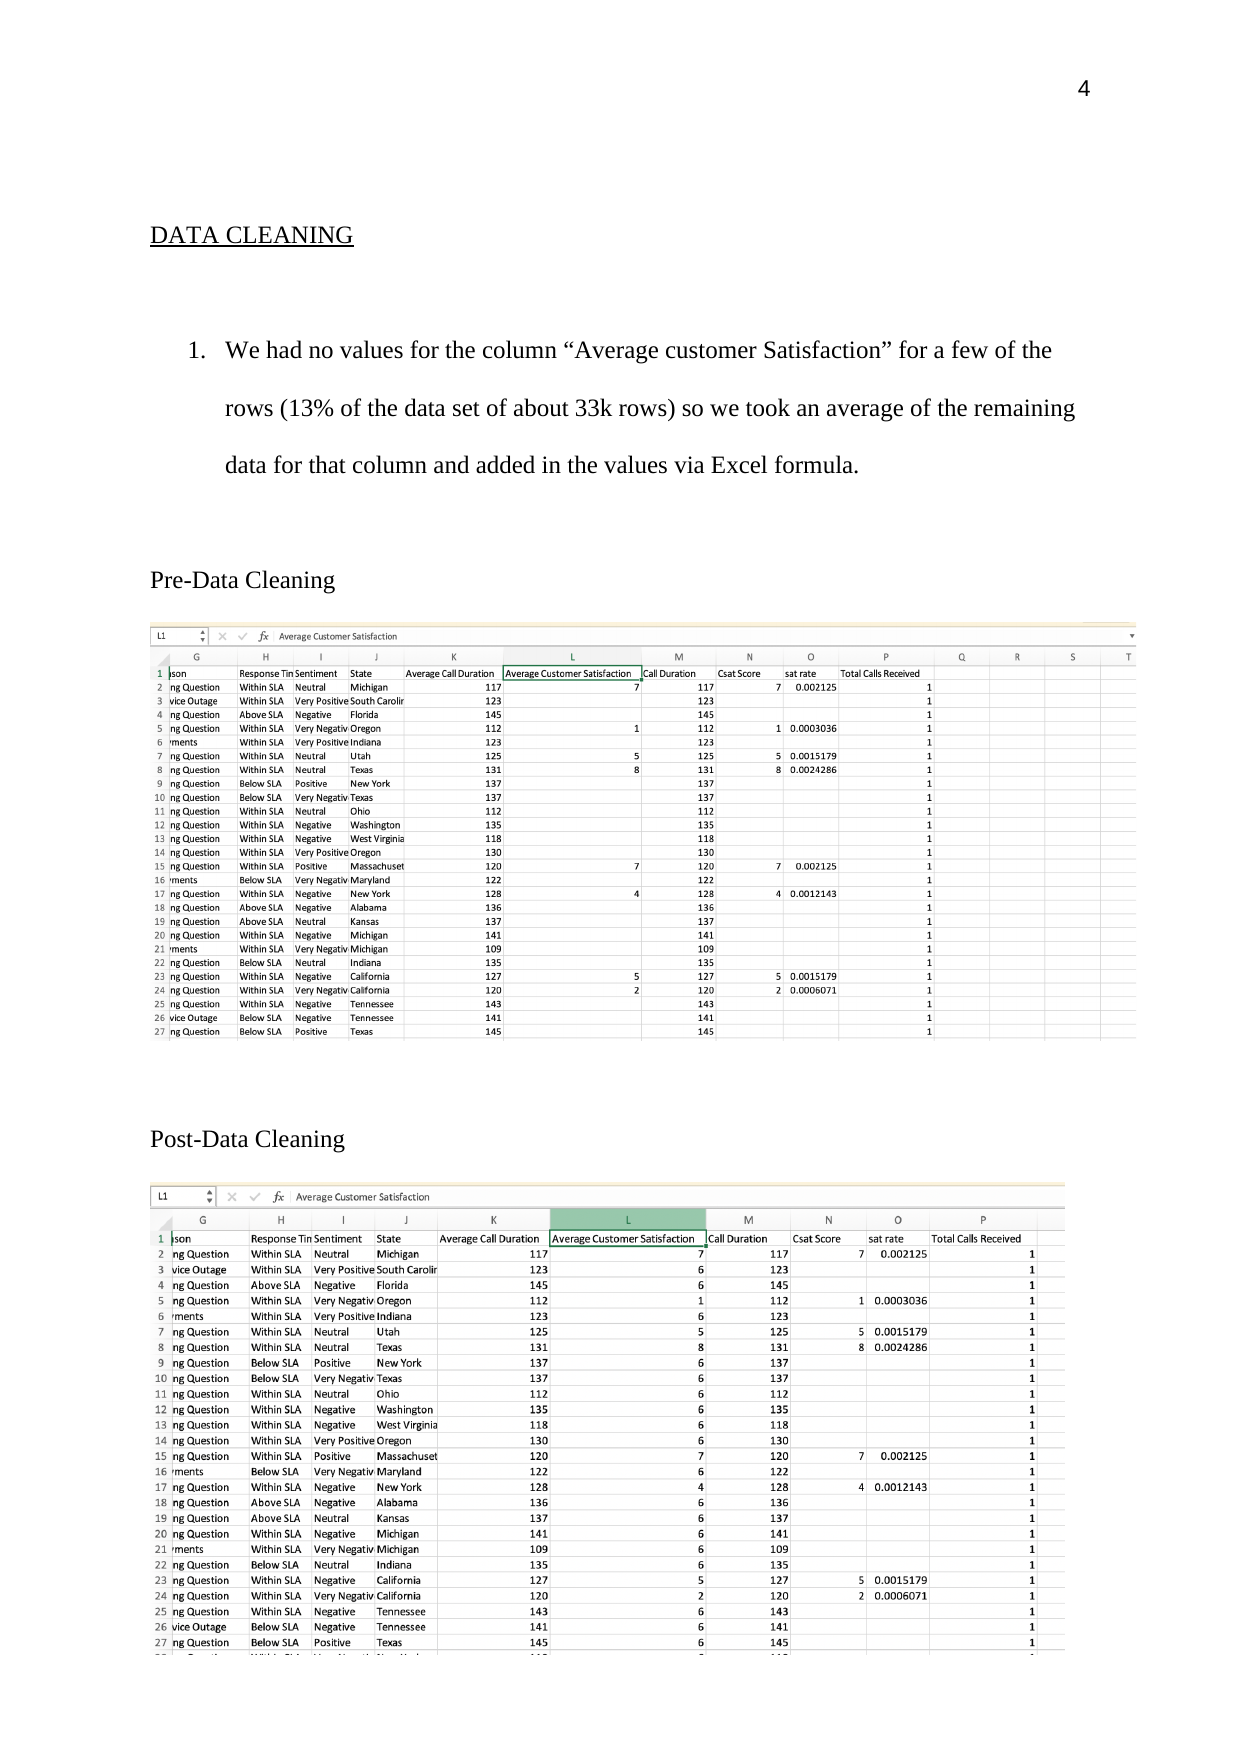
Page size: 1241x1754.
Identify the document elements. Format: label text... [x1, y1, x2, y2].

picture [150, 622, 1137, 1041]
text Post-Data Cleaning [150, 1124, 1090, 1153]
text DATA CLEANING [150, 220, 1090, 249]
list We had no values for the column “Average customer Satisfaction” for a few of the rows (13% of the data set of about 33k rows) so we took an average of the remaining data for that column and added in the values via Excel formula. [187, 335, 1090, 479]
text Pre-Data Cleaning [150, 565, 1090, 594]
picture [150, 1182, 1065, 1655]
